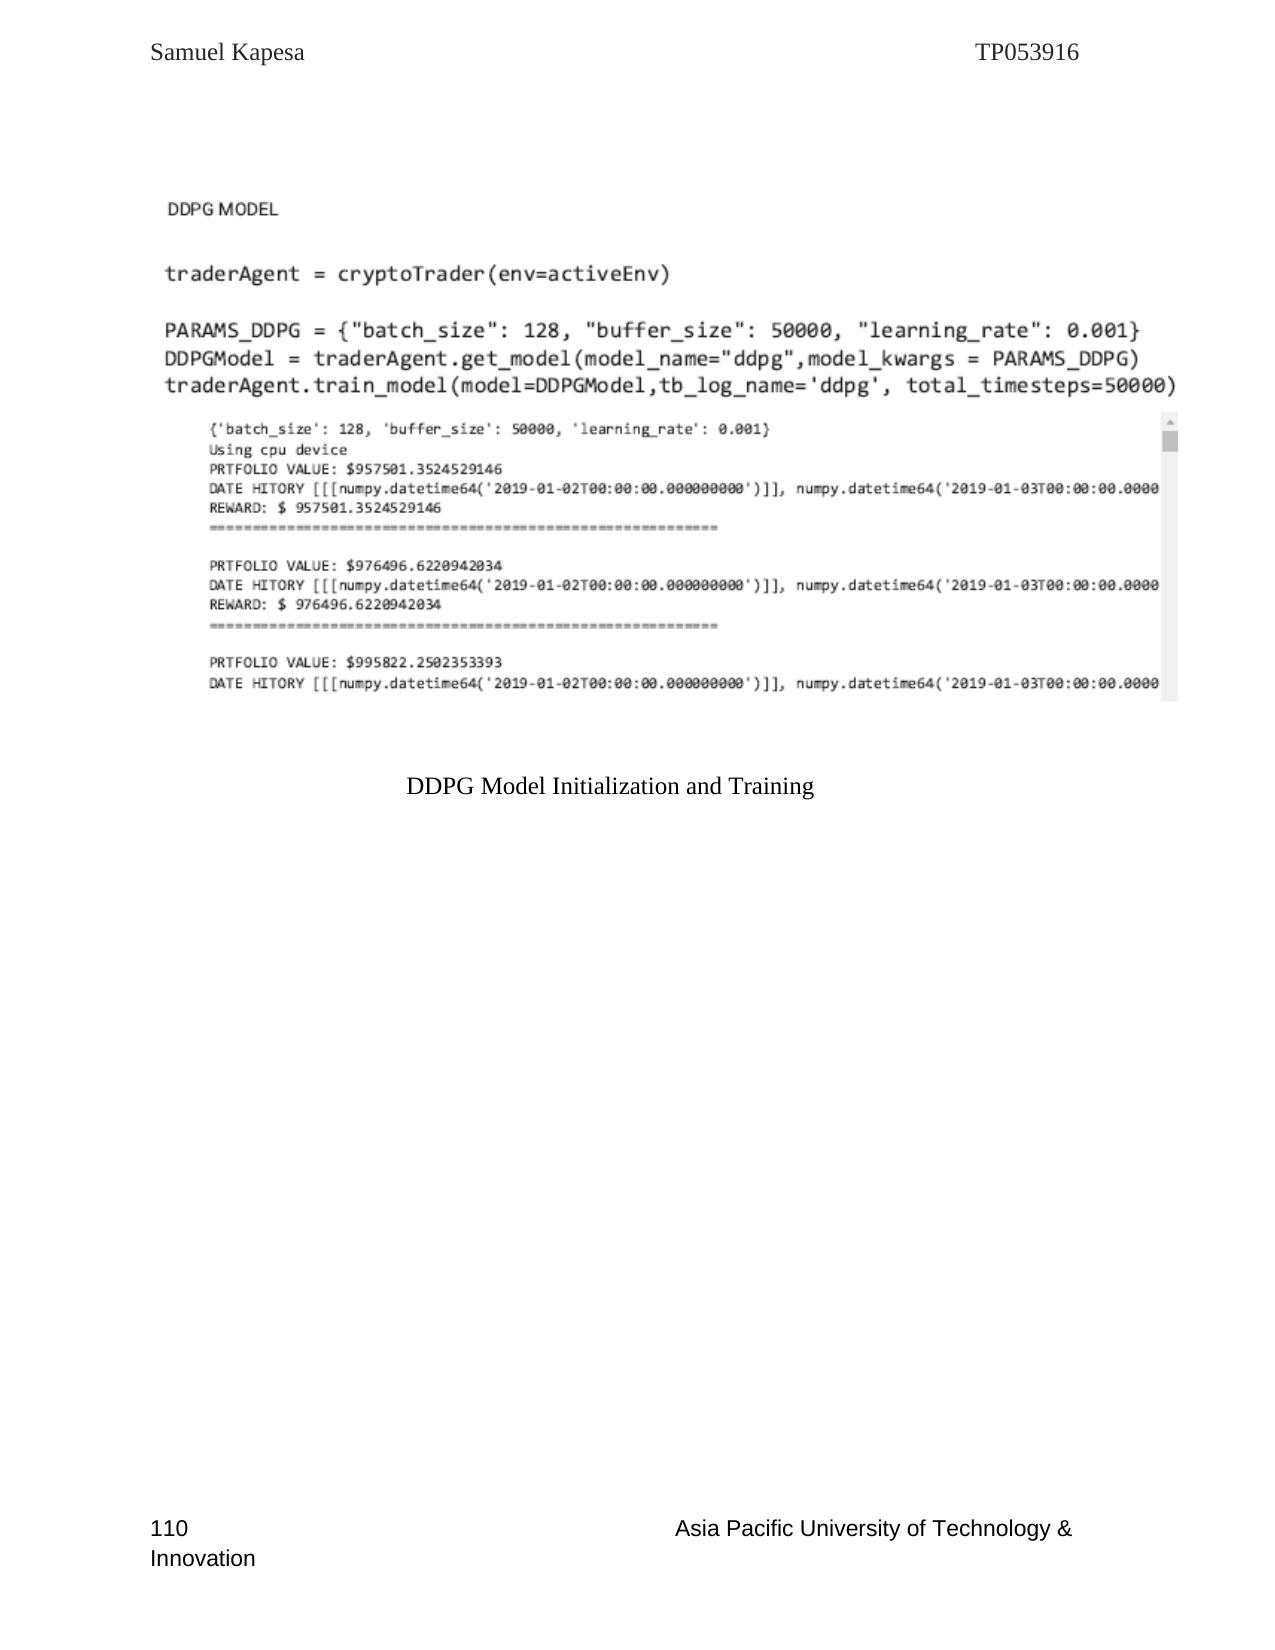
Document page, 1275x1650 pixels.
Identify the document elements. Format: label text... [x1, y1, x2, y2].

text DDPG Model Initialization and Training [150, 771, 1071, 800]
picture [150, 192, 1179, 736]
